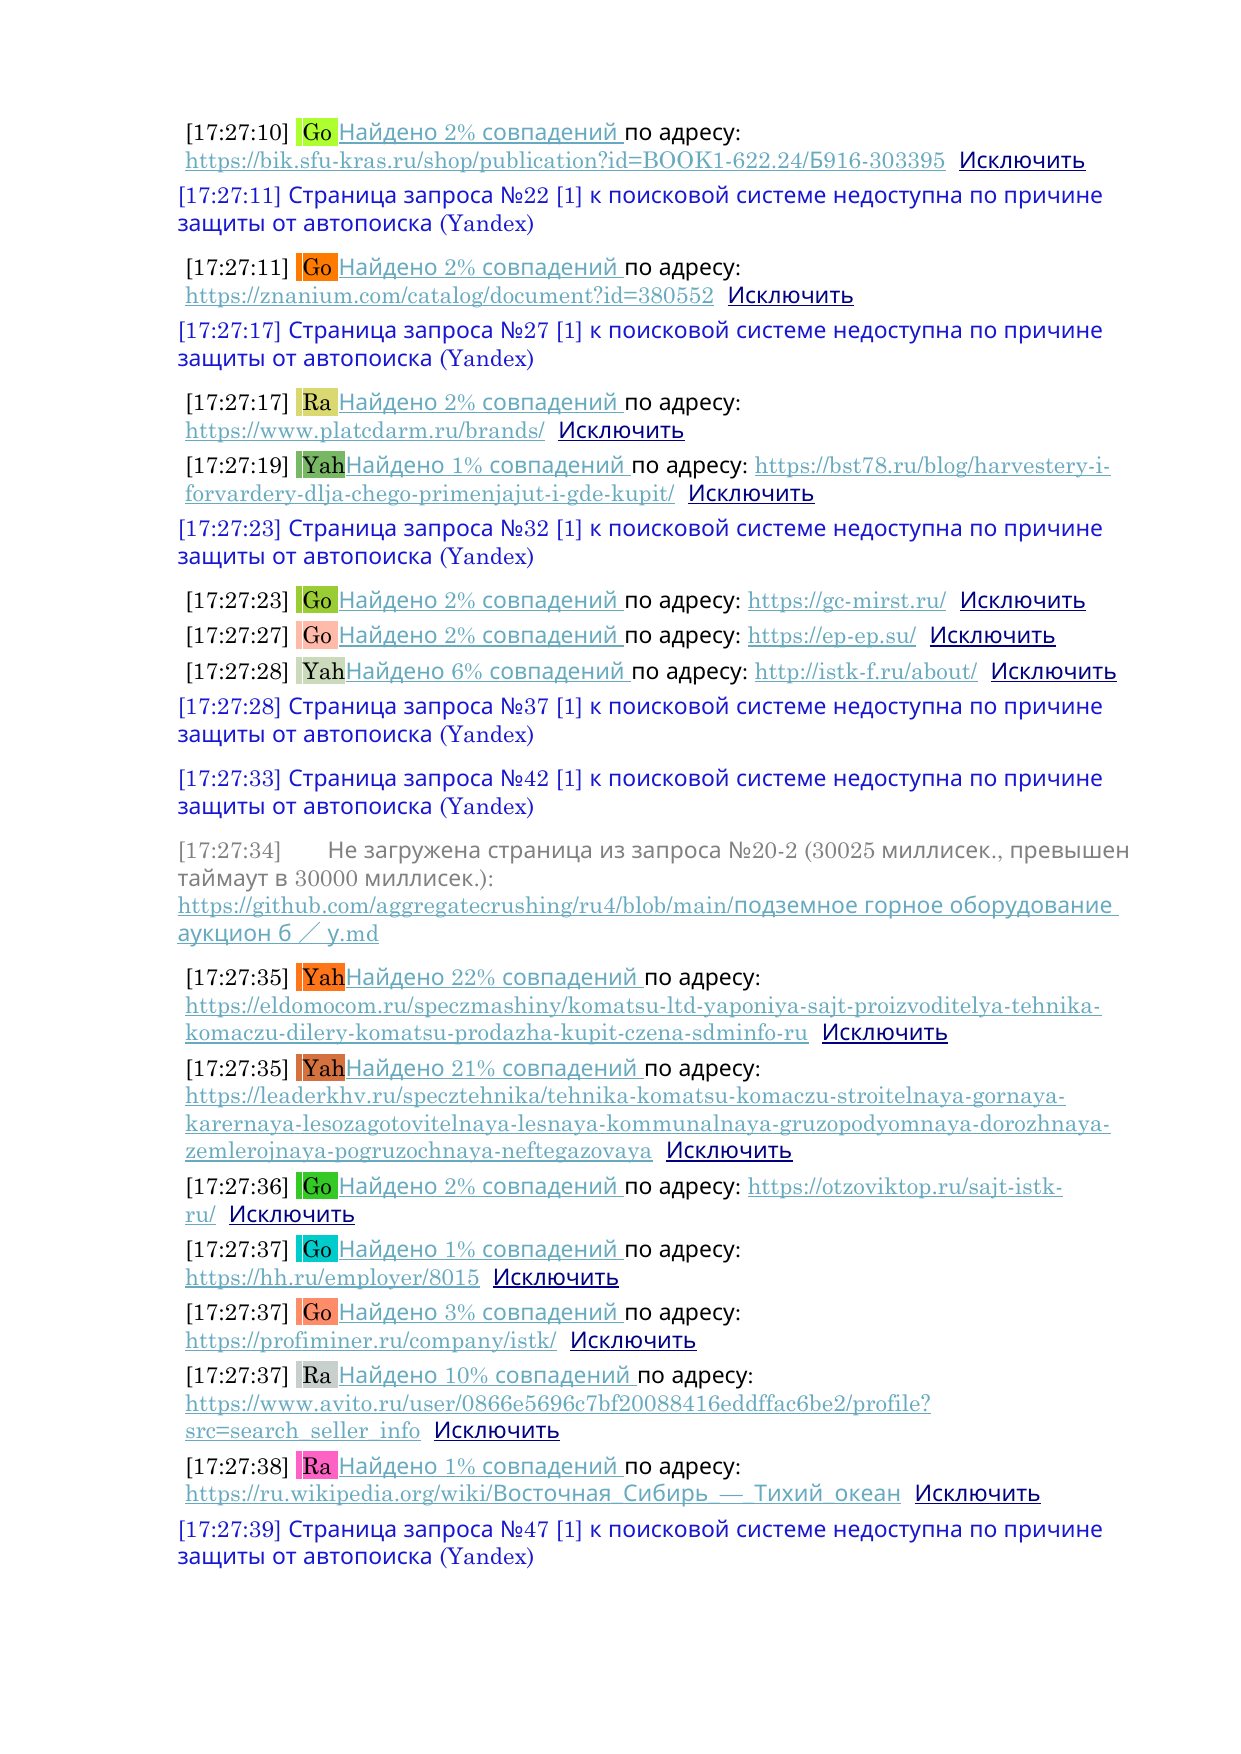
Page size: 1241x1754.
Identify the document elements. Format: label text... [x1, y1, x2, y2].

text [17:27:27] Go Найдено 2% совпадений по адресу: https://ep-ep.su/ Исключить [338, 621, 1144, 649]
text [17:27:33] Страница запроса №42 [1] к поисковой системе недоступна по причине защиты от автопоиска (Yandex) [177, 764, 1152, 819]
text [17:27:37] Go Найдено 3% совпадений по адресу: https://profiminer.ru/company/istk/ Исключить [185, 1298, 1144, 1353]
text [17:27:19] YahНайдено 1% совпадений по адресу: https://bst78.ru/blog/harvestery-i-forvardery-dlja-chego-primenjajut-i-gde-kupit/ Исключить [185, 451, 1144, 506]
text [17:27:28] Страница запроса №37 [1] к поисковой системе недоступна по причине защиты от автопоиска (Yandex) [177, 692, 1152, 747]
text [17:27:17] Ra Найдено 2% совпадений по адресу: https://www.platcdarm.ru/brands/ Исключить [185, 388, 1144, 443]
text [17:27:10] Go Найдено 2% совпадений по адресу: https://bik.sfu-kras.ru/shop/publication?id=BOOK1-622.24/Б916-303395 Исключить [185, 118, 1144, 173]
text [17:27:23] Go Найдено 2% совпадений по адресу: https://gc-mirst.ru/ Исключить [338, 586, 1144, 613]
text [17:27:34] Не загружена страница из запроса №20-2 (30025 миллисек., превышен таймаут в 30000 миллисек.): https://github.com/aggregatecrushing/ru4/blob/main/подземное горное оборудование аукцион б ／ у.md [177, 836, 1152, 946]
text [17:27:38] Ra Найдено 1% совпадений по адресу: https://ru.wikipedia.org/wiki/Восточная_Сибирь_—_Тихий_океан Исключить [185, 1451, 1144, 1507]
text [17:27:39] Страница запроса №47 [1] к поисковой системе недоступна по причине защиты от автопоиска (Yandex) [177, 1514, 1152, 1570]
text [17:27:37] Go Найдено 1% совпадений по адресу: https://hh.ru/employer/8015 Исключить [185, 1235, 1144, 1290]
text [17:27:37] Ra Найдено 10% совпадений по адресу: https://www.avito.ru/user/0866e5696c7bf20088416eddffac6be2/profile?src=search_seller_info Исключить [185, 1361, 1144, 1444]
text [17:27:11] Go Найдено 2% совпадений по адресу: https://znanium.com/catalog/document?id=380552 Исключить [185, 253, 1144, 308]
text [17:27:35] YahНайдено 22% совпадений по адресу: https://eldomocom.ru/speczmashiny/komatsu-ltd-yaponiya-sajt-proizvoditelya-tehnika-komaczu-dilery-komatsu-prodazha-kupit-czena-sdminfo-ru Исключить [185, 963, 1144, 1046]
text [17:27:28] YahНайдено 6% совпадений по адресу: http://istk-f.ru/about/ Исключить [345, 657, 1144, 684]
text [17:27:36] Go Найдено 2% совпадений по адресу: https://otzoviktop.ru/sajt-istk-ru/ Исключить [185, 1172, 1144, 1227]
text [17:27:17] Страница запроса №27 [1] к поисковой системе недоступна по причине защиты от автопоиска (Yandex) [177, 316, 1152, 371]
text [17:27:35] YahНайдено 21% совпадений по адресу: https://leaderkhv.ru/specztehnika/tehnika-komatsu-komaczu-stroitelnaya-gornaya-karernaya-lesozagotovitelnaya-lesnaya-kommunalnaya-gruzopodyomnaya-dorozhnaya-zemlerojnaya-pogruzochnaya-neftegazovaya Исключить [185, 1053, 1144, 1164]
text [17:27:23] Страница запроса №32 [1] к поисковой системе недоступна по причине защиты от автопоиска (Yandex) [177, 514, 1152, 569]
text [17:27:11] Страница запроса №22 [1] к поисковой системе недоступна по причине защиты от автопоиска (Yandex) [177, 181, 1152, 236]
